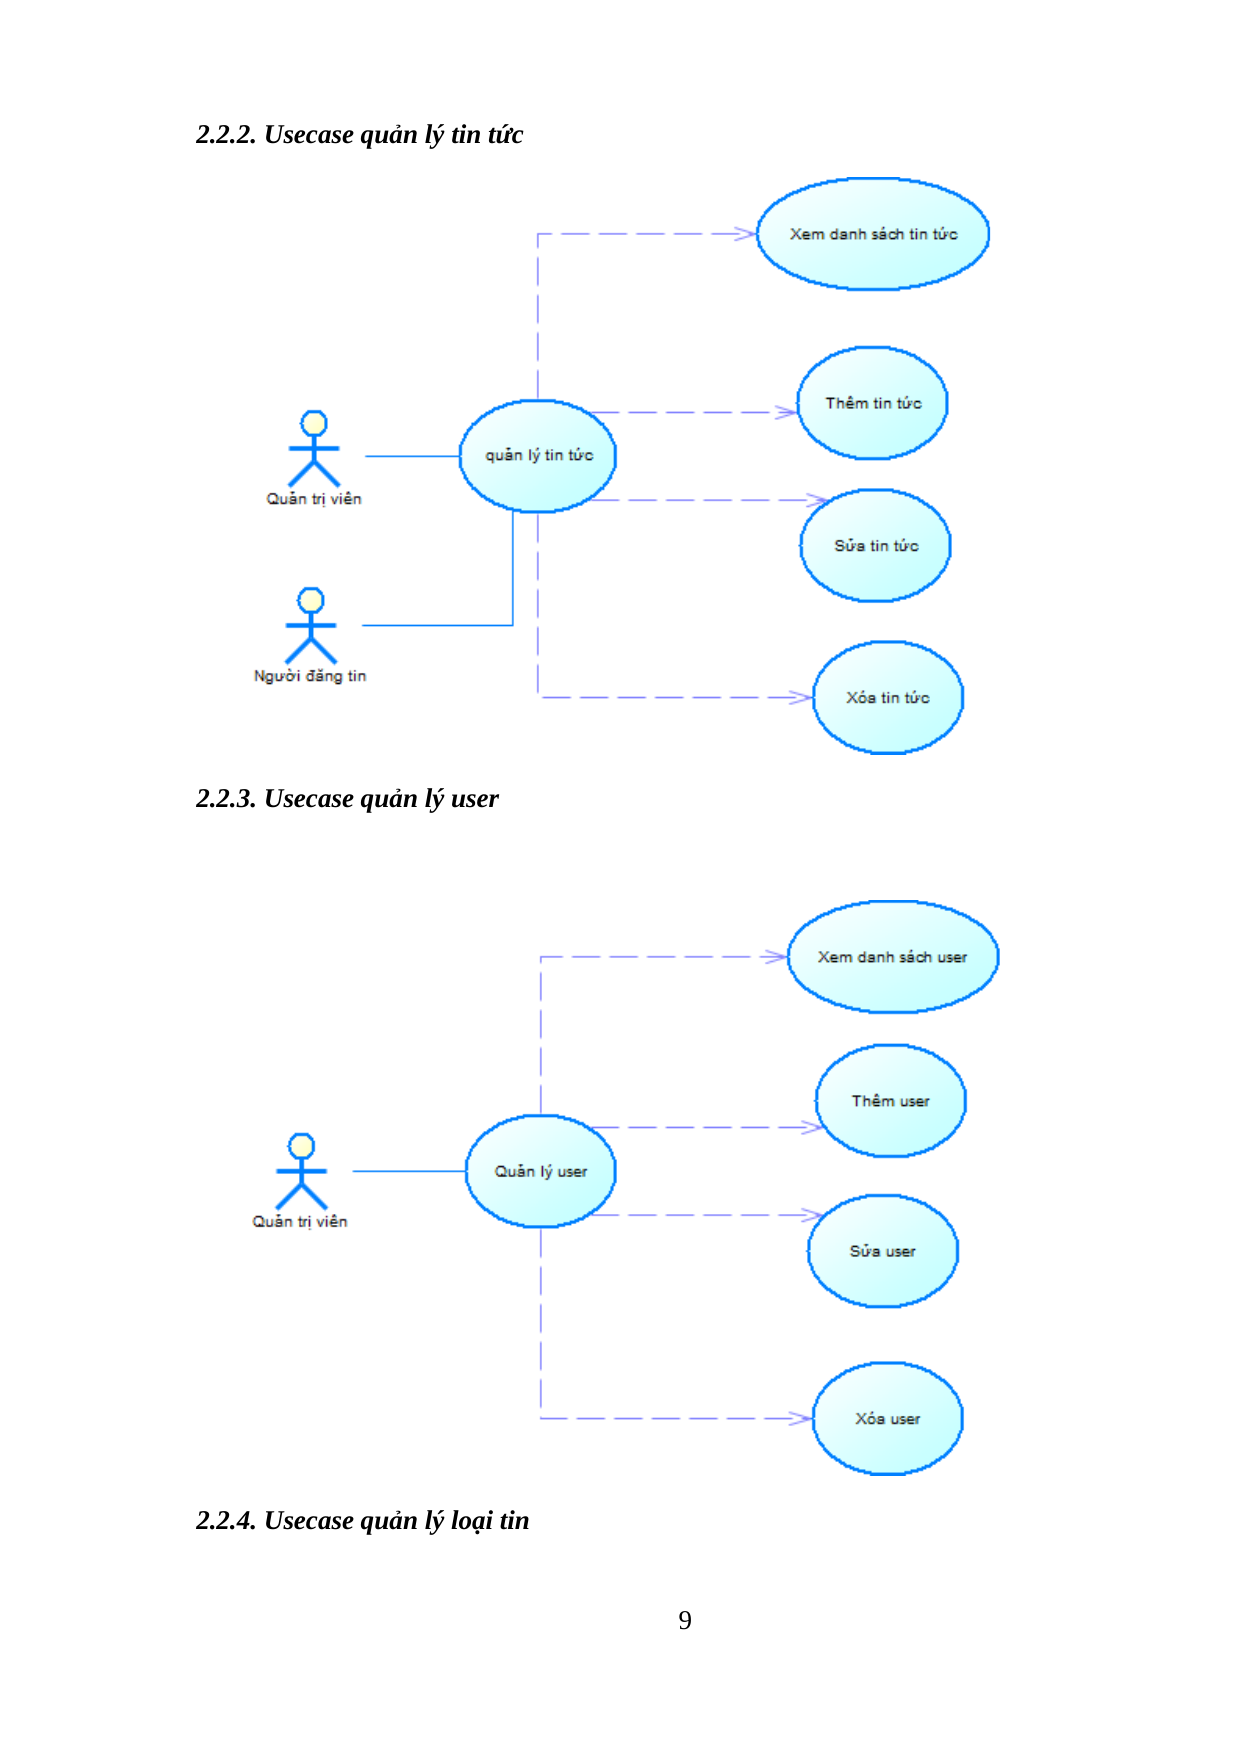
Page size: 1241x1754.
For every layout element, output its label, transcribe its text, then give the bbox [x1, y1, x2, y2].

text Usecase quản lý tin tức [187, 119, 1122, 150]
picture [248, 900, 1000, 1476]
text Usecase quản lý user [187, 782, 1122, 813]
text Usecase quản lý loại tin [187, 1504, 1122, 1535]
picture [248, 177, 991, 755]
